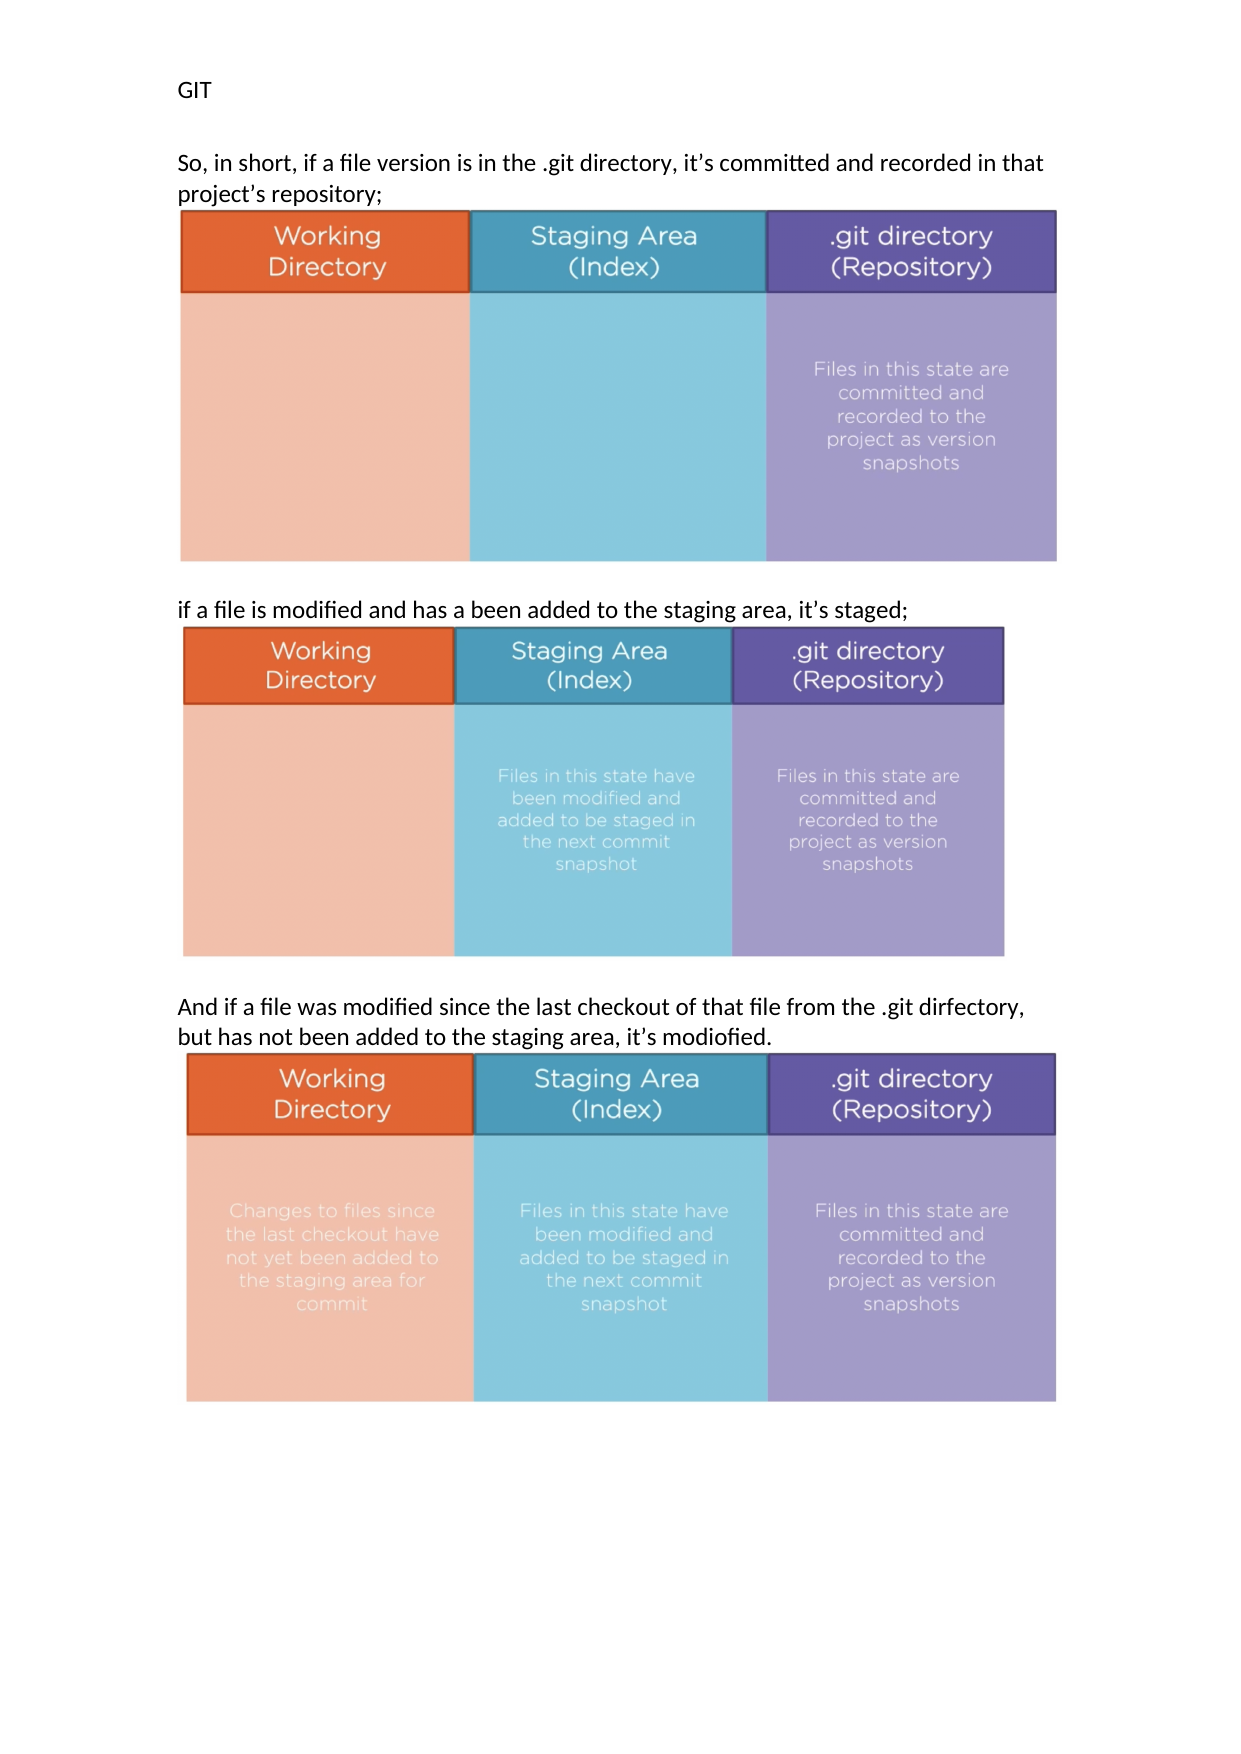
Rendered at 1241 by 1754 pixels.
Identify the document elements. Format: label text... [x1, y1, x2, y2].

text And if a file was modified since the last checkout of that file from the .git dirfectory, but has not been added to the staging area, it’s modiofied. [177, 991, 1063, 1051]
picture [177, 1051, 1063, 1405]
text if a file is modified and has a been added to the staging area, it’s staged; [177, 594, 1063, 625]
picture [177, 208, 1063, 564]
text So, in short, if a file version is in the .git directory, it’s committed and recorded in that project’s repository; [177, 148, 1063, 208]
picture [177, 624, 1008, 961]
